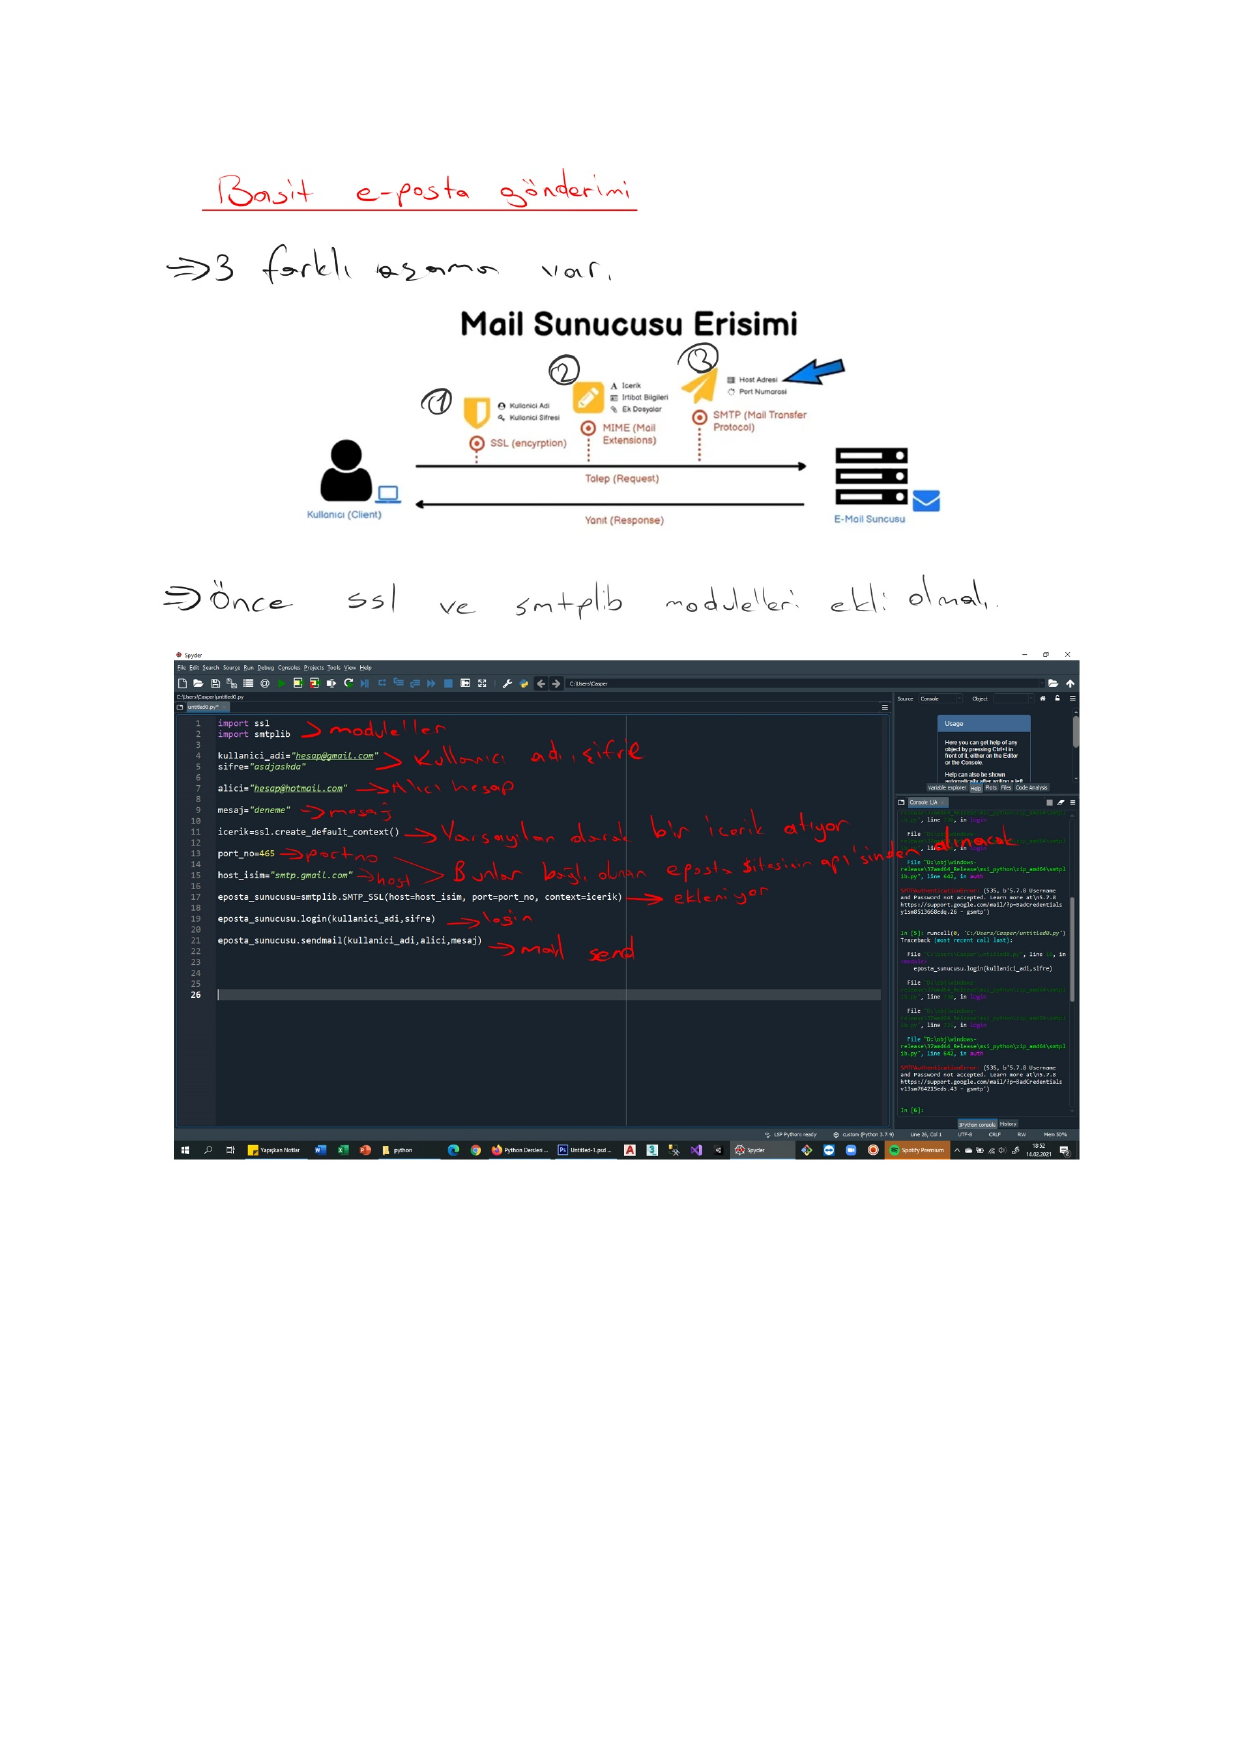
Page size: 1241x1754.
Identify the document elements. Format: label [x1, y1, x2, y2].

picture [147, 147, 1092, 1485]
